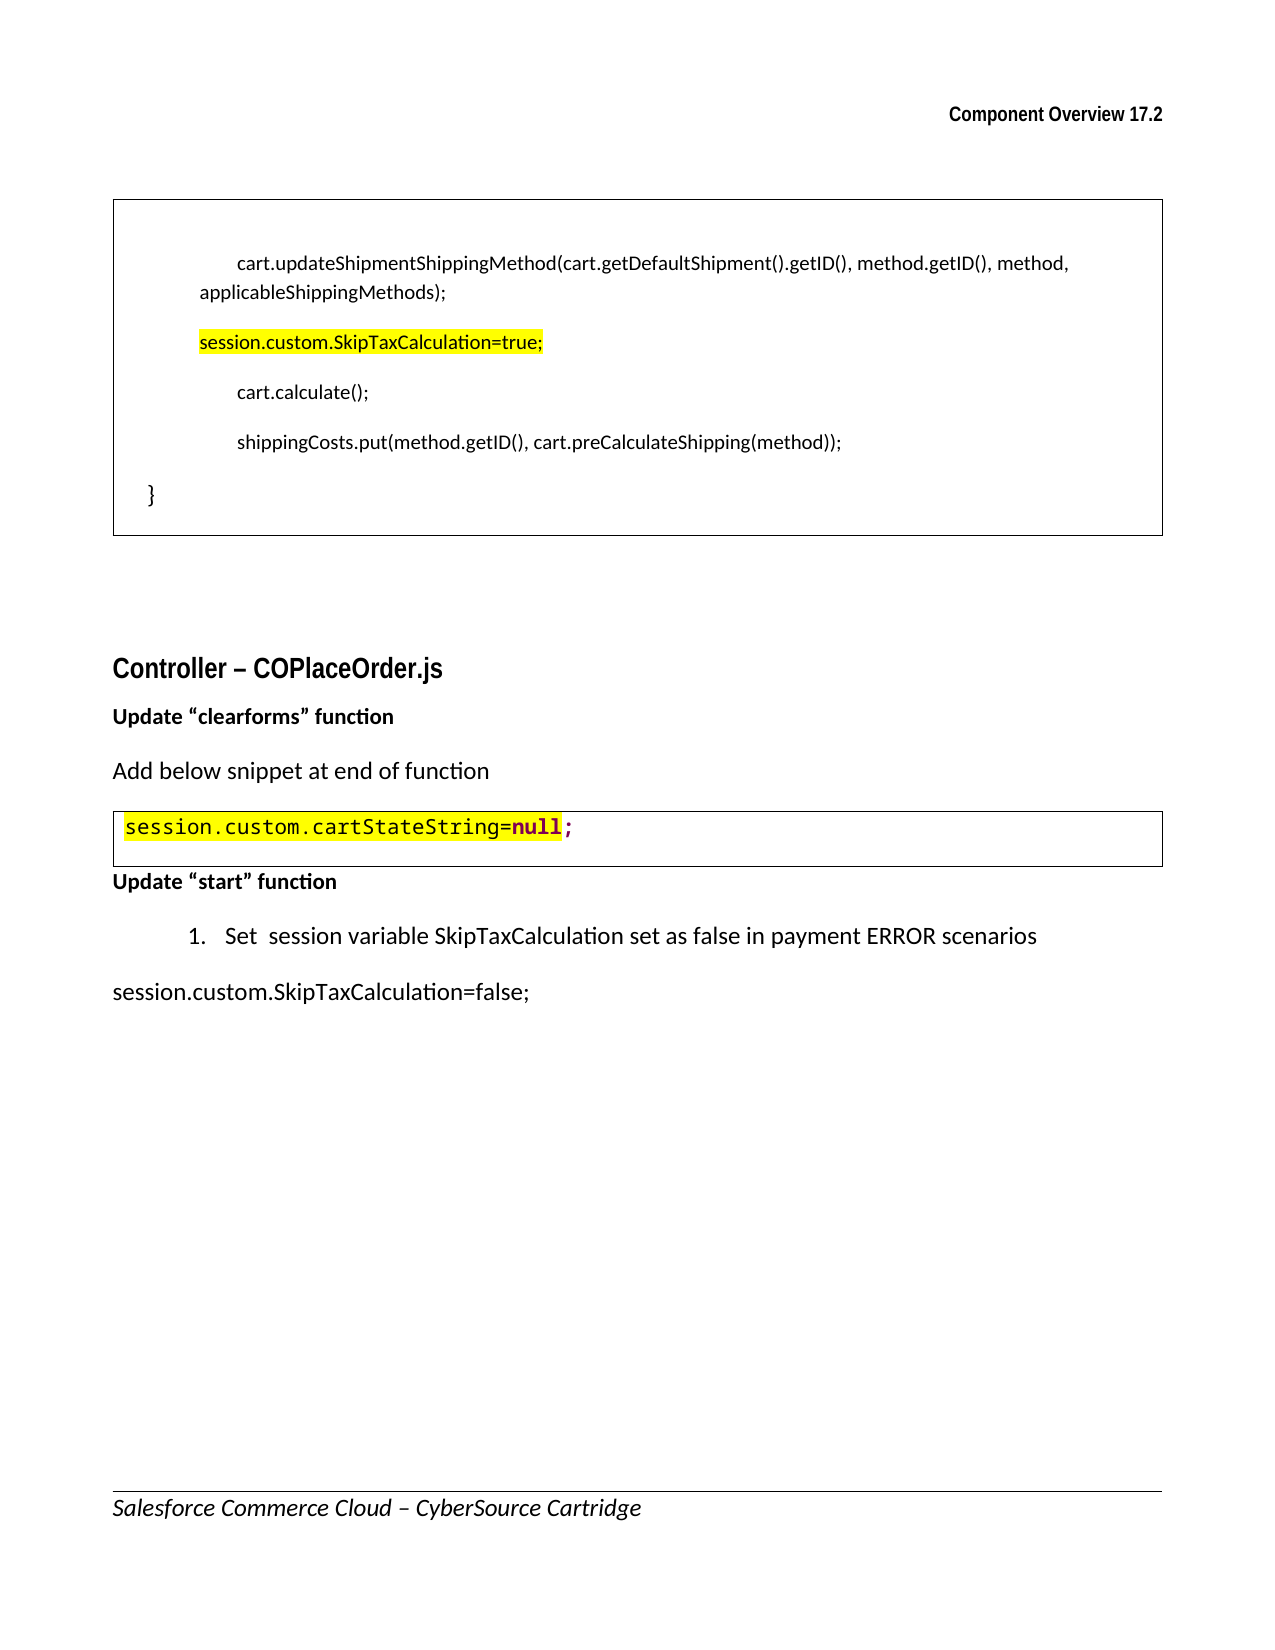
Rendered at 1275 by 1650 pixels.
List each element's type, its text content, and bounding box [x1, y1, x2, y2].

list Set session variable SkipTaxCalculation set as false in payment ERROR scenarios [187, 920, 1162, 950]
subtitle Controller – COPlaceOrder.js [112, 651, 1162, 685]
subtitle Update “clearforms” function [112, 702, 1162, 730]
table_header session.custom.cartStateString=null; [114, 812, 1162, 866]
text session.custom.SkipTaxCalculation=false; [112, 976, 1162, 1006]
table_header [114, 200, 1162, 534]
subtitle Update “start” function [112, 867, 1162, 895]
text Add below snippet at end of function [112, 755, 1162, 786]
